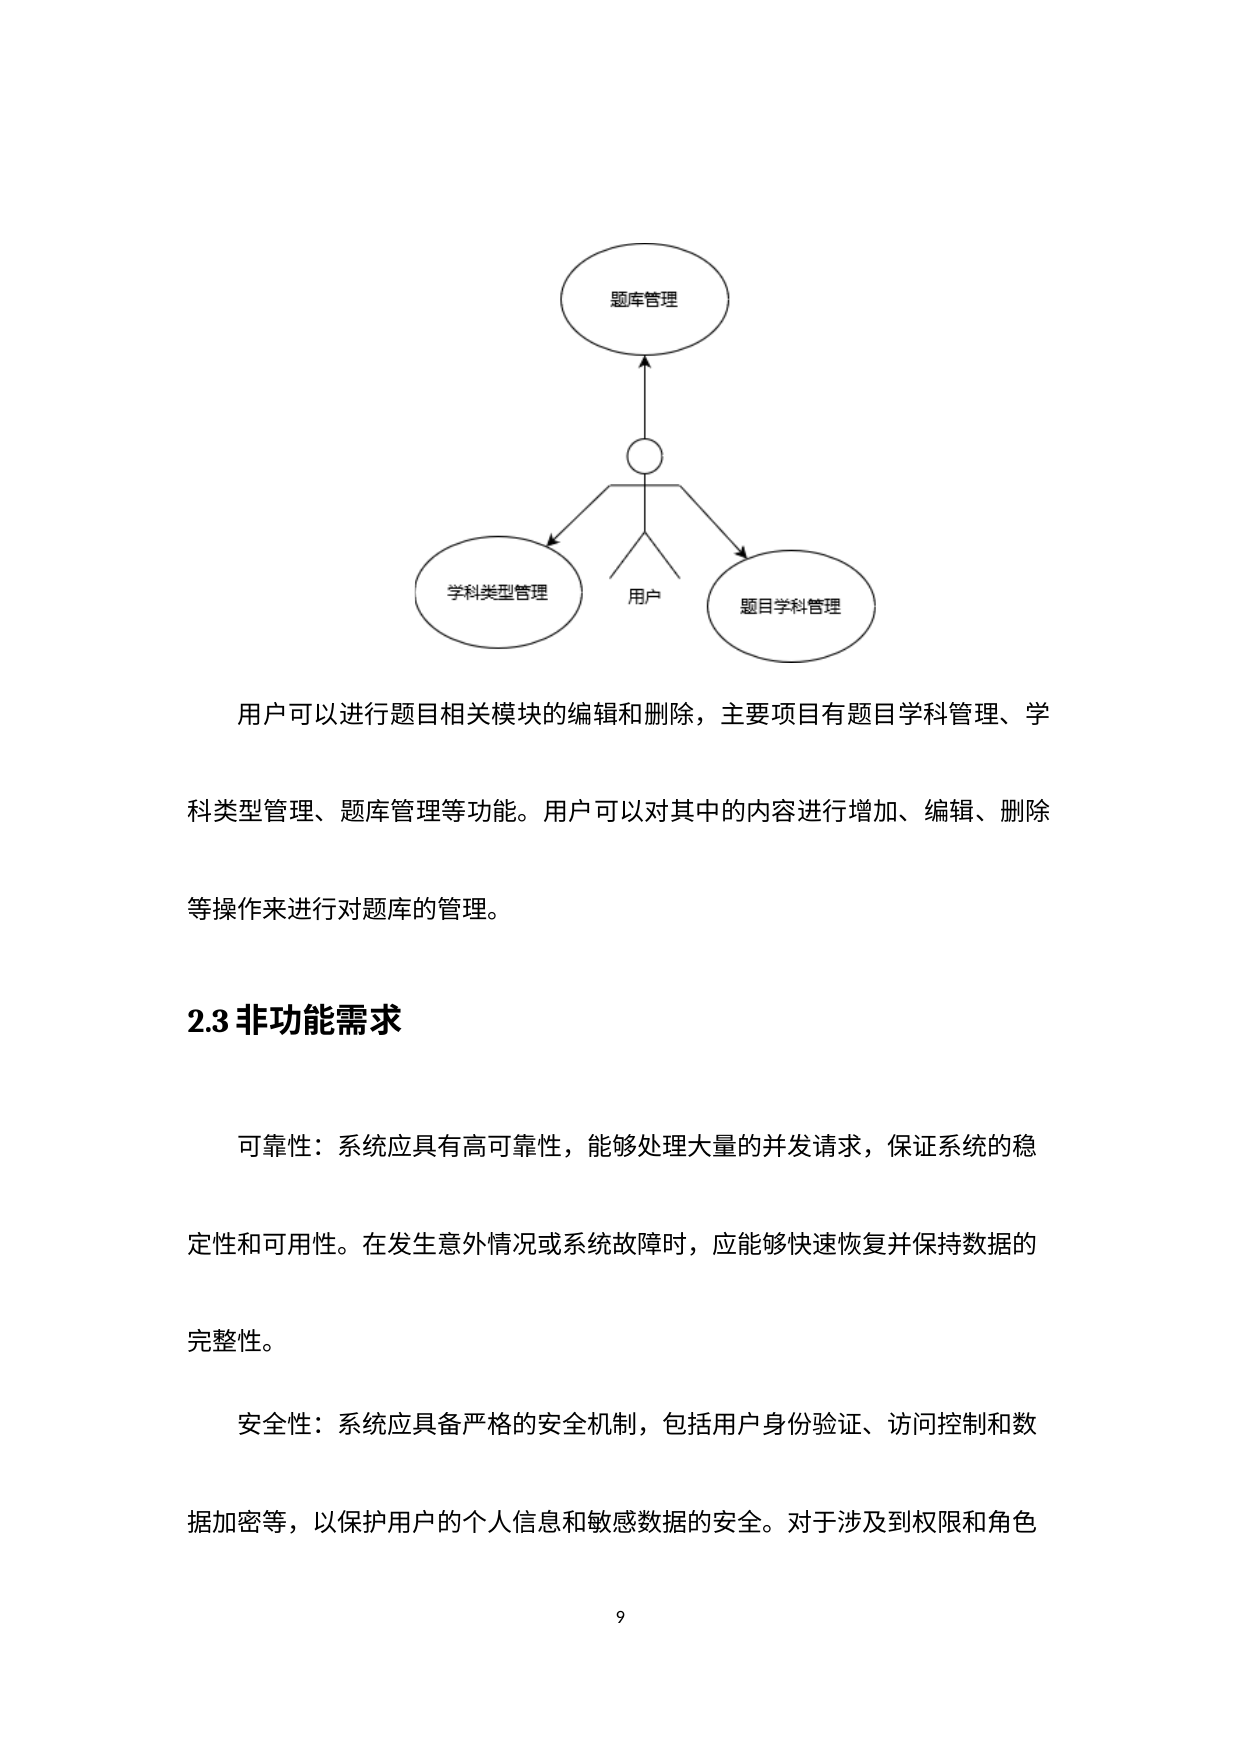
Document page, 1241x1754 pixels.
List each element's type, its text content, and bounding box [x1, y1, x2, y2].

text 可靠性：系统应具有高可靠性，能够处理大量的并发请求，保证系统的稳定性和可用性。在发生意外情况或系统故障时，应能够快速恢复并保持数据的完整性。 [187, 1112, 1053, 1372]
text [187, 1390, 1053, 1553]
picture [414, 243, 876, 663]
text 用户可以进行题目相关模块的编辑和删除，主要项目有题目学科管理、学科类型管理、题库管理等功能。用户可以对其中的内容进行增加、编辑、删除等操作来进行对题库的管理。 [187, 680, 1053, 940]
subtitle 2.3非功能需求 [187, 985, 1053, 1050]
